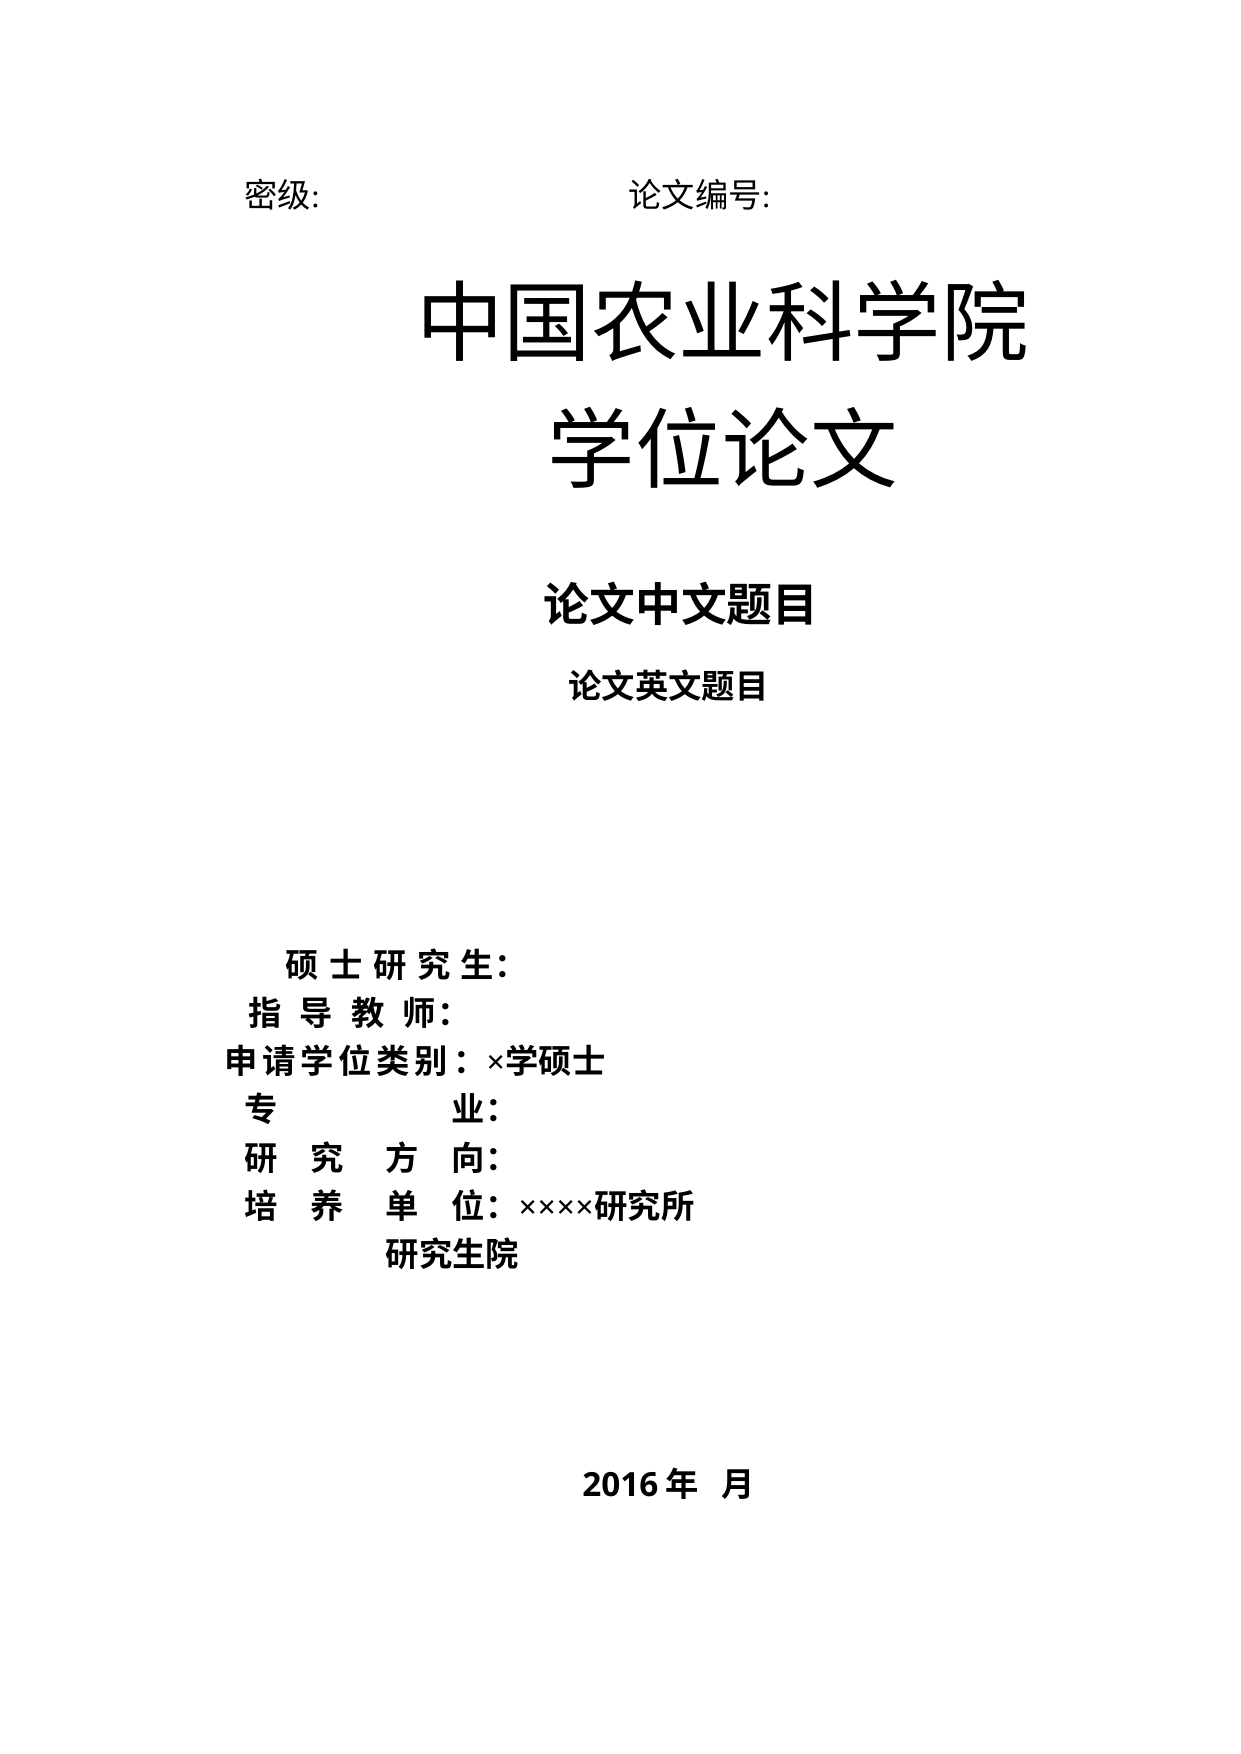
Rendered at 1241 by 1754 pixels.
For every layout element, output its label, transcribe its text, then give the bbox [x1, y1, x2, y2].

text 硕士研究生： [177, 938, 1092, 987]
text 指 导 教 师： [177, 987, 1092, 1035]
text 学位论文 [177, 380, 1092, 506]
text 专 业： [177, 1083, 1092, 1131]
text 论文中文题目 [177, 569, 1092, 635]
text 培 养 单 位：××××研究所 [177, 1179, 1092, 1228]
text 申请学位类别：×学硕士 [177, 1035, 1092, 1083]
text 研 究 方 向： [177, 1131, 1092, 1179]
text 密级: 论文编号: [177, 177, 1092, 215]
text 论文英文题目 [177, 660, 1092, 708]
text 研究生院 [177, 1228, 1092, 1276]
text 中国农业科学院 [177, 253, 1092, 380]
text 2016年 月 [177, 1458, 1092, 1506]
